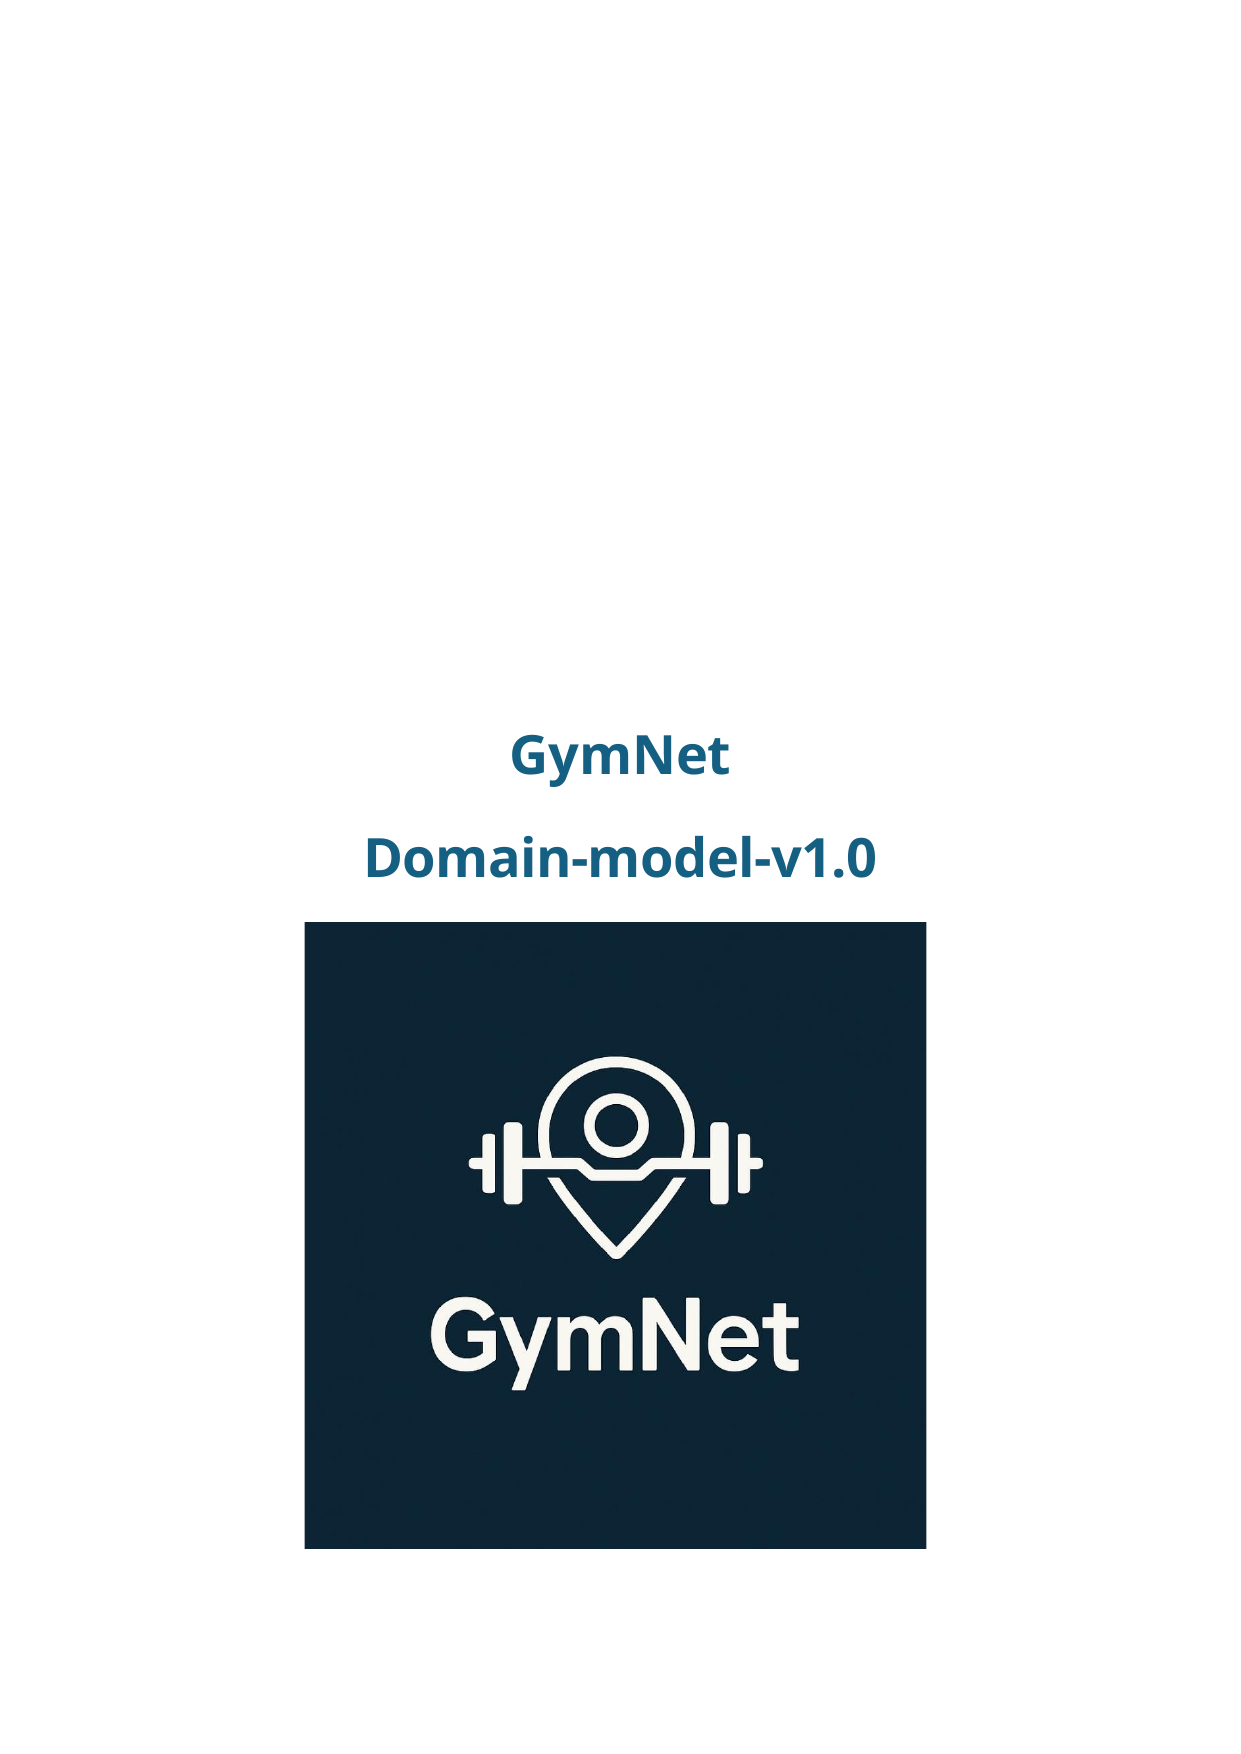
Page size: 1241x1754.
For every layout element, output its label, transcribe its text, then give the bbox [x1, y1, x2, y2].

subtitle GymNet [327, 716, 914, 790]
subtitle Domain-model-v1.0 [327, 819, 914, 893]
picture [304, 922, 927, 1549]
